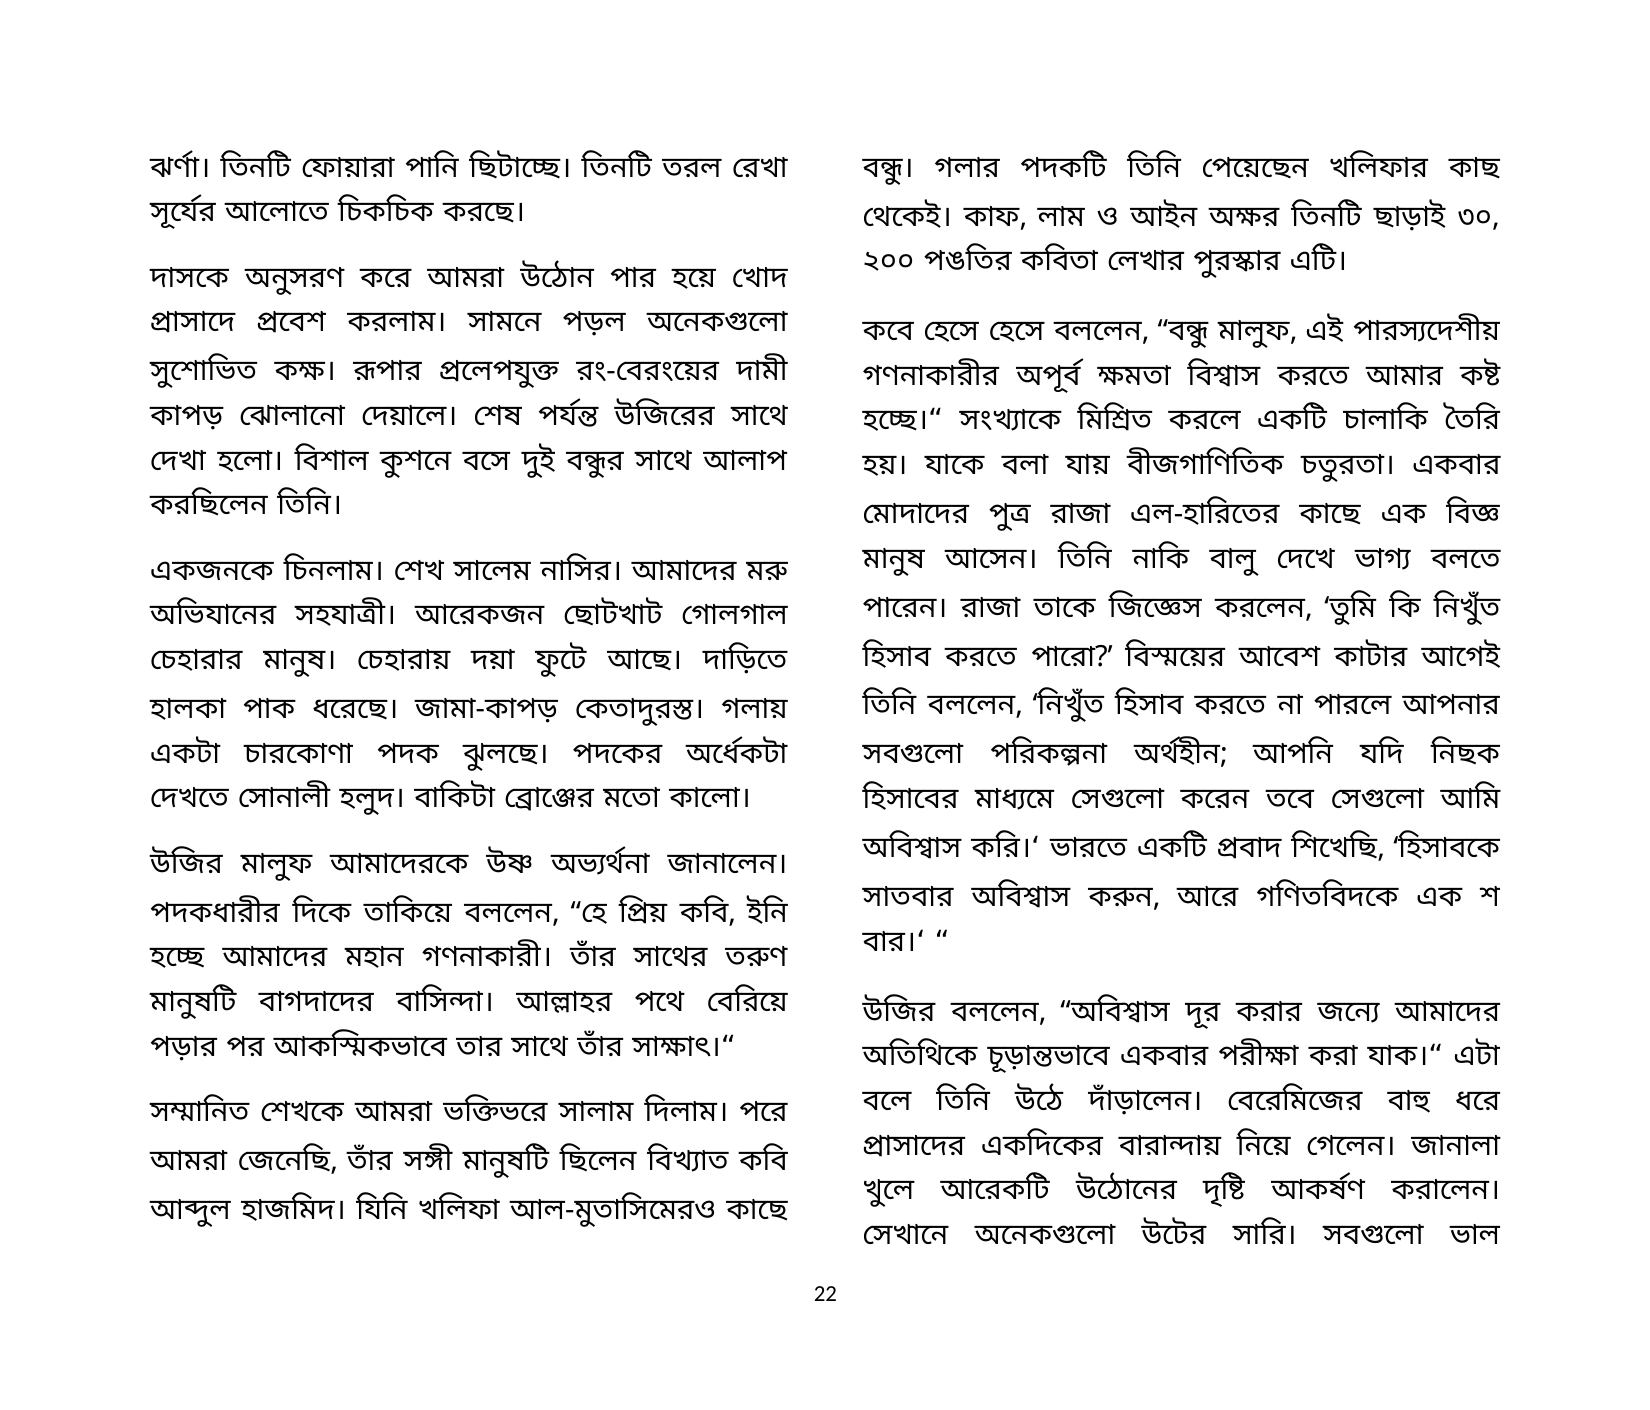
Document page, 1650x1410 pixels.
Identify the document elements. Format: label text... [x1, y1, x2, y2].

text সম্মানিত শেখকে আমরা ভক্তিভরে সালাম দিলাম। পরে আমরা জেনেছি, তাঁর সঙ্গী মানুষটি ছিলেন বিখ্যাত কবি আব্দুল হাজমিদ। যিনি খলিফা আল-মুতাসিমেরও কাছে বন্ধু। গলার পদকটি তিনি পেয়েছেন খলিফার কাছ থেকেই। কাফ, লাম ও আইন অক্ষর তিনটি ছাড়াই ৩০, ২০০ পঙতির কবিতা লেখার পুরস্কার এটি। [150, 1095, 787, 1231]
text একজনকে চিনলাম। শেখ সালেম নাসির। আমাদের মরু অভিযানের সহযাত্রী। আরেকজন ছোটখাট গোলগাল চেহারার মানুষ। চেহারায় দয়া ফুটে আছে। দাড়িতে হালকা পাক ধরেছে। জামা-কাপড় কেতাদুরস্ত। গলায় একটা চারকোণা পদক ঝুলছে। পদকের অর্ধেকটা দেখতে সোনালী হলুদ। বাকিটা ব্রোঞ্জের মতো কালো। [150, 553, 787, 820]
text কবে হেসে হেসে বললেন, “বন্ধু মালুফ, এই পারস্যদেশীয় গণনাকারীর অপূর্ব ক্ষমতা বিশ্বাস করতে আমার কষ্ট হচ্ছে।“ সংখ্যাকে মিশ্রিত করলে একটি চালাকি তৈরি হয়। যাকে বলা যায় বীজগাণিতিক চতুরতা। একবার মোদাদের পুত্র রাজা এল-হারিতের কাছে এক বিজ্ঞ মানুষ আসেন। তিনি নাকি বালু দেখে ভাগ্য বলতে পারেন। রাজা তাকে জিজ্ঞেস করলেন, ‘তুমি কি নিখুঁত হিসাব করতে পারো?’ বিস্ময়ের আবেশ কাটার আগেই তিনি বললেন, ‘নিখুঁত হিসাব করতে না পারলে আপনার সবগুলো পরিকল্পনা অর্থহীন; আপনি যদি নিছক হিসাবের মাধ্যমে সেগুলো করেন তবে সেগুলো আমি অবিশ্বাস করি।‘ ভারতে একটি প্রবাদ শিখেছি, ‘হিসাবকে সাতবার অবিশ্বাস করুন, আরে গণিতবিদকে এক শ বার।‘ “ [862, 309, 1500, 963]
text সম্মানিত শেখকে আমরা ভক্তিভরে সালাম দিলাম। পরে আমরা জেনেছি, তাঁর সঙ্গী মানুষটি ছিলেন বিখ্যাত কবি আব্দুল হাজমিদ। যিনি খলিফা আল-মুতাসিমেরও কাছে বন্ধু। গলার পদকটি তিনি পেয়েছেন খলিফার কাছ থেকেই। কাফ, লাম ও আইন অক্ষর তিনটি ছাড়াই ৩০, ২০০ পঙতির কবিতা লেখার পুরস্কার এটি। [862, 150, 1500, 283]
text দাসকে অনুসরণ করে আমরা উঠোন পার হয়ে খোদ প্রাসাদে প্রবেশ করলাম। সামনে পড়ল অনেকগুলো সুশোভিত কক্ষ। রূপার প্রলেপযুক্ত রং-বেরংয়ের দামী কাপড় ঝোলানো দেয়ালে। শেষ পর্যন্ত উজিরের সাথে দেখা হলো। বিশাল কুশনে বসে দুই বন্ধুর সাথে আলাপ করছিলেন তিনি। [150, 260, 787, 527]
text উজির মালুফ আমাদেরকে উষ্ণ অভ্যর্থনা জানালেন। পদকধারীর দিকে তাকিয়ে বললেন, “হে প্রিয় কবি, ইনি হচ্ছে আমাদের মহান গণনাকারী। তাঁর সাথের তরুণ মানুষটি বাগদাদের বাসিন্দা। আল্লাহর পথে বেরিয়ে পড়ার পর আকস্মিকভাবে তার সাথে তাঁর সাক্ষাৎ।“ [150, 846, 787, 1068]
